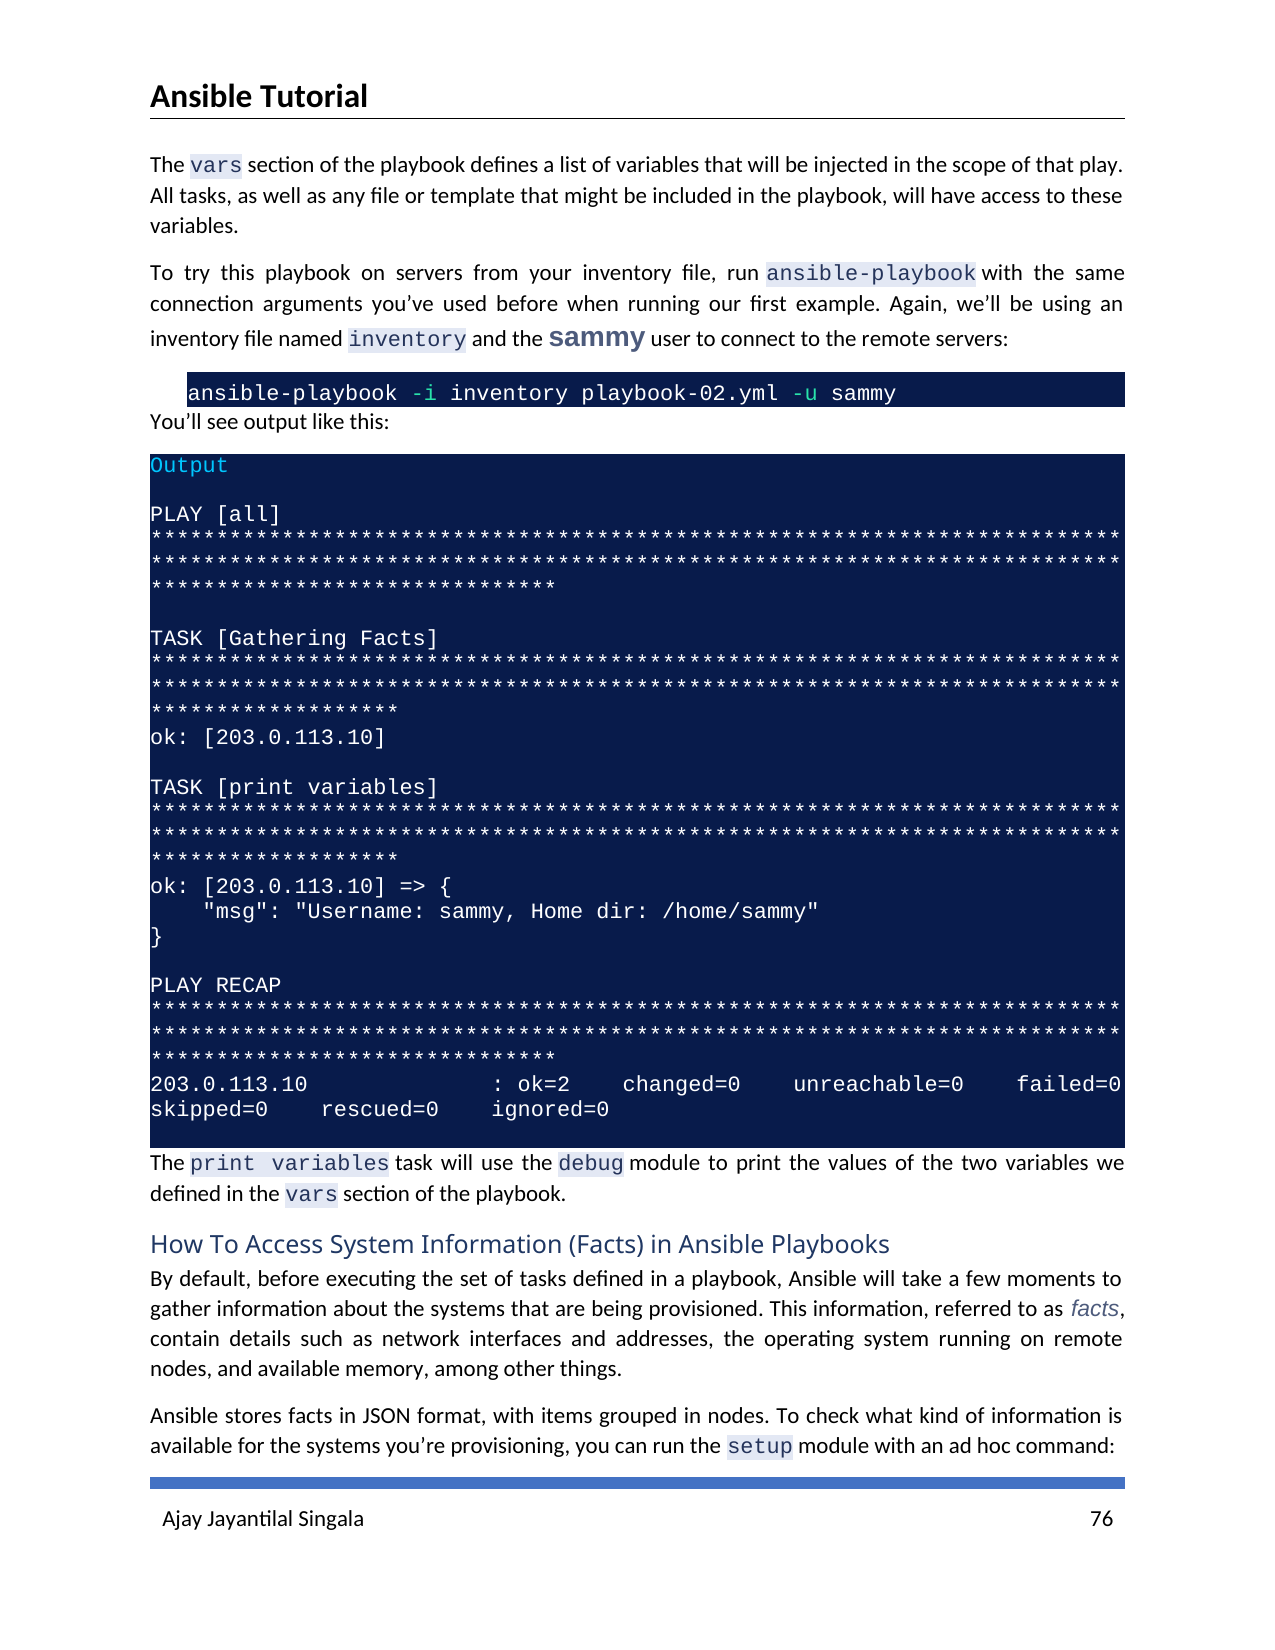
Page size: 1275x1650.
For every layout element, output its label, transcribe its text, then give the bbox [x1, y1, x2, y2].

text PLAY RECAP *********************************************************************************************************************************************************************************** [150, 974, 1125, 1074]
text } [150, 925, 1125, 950]
text The vars section of the playbook defines a list of variables that will be injected in the scope of that play. All tasks, as well as any file or template that might be included in the playbook, will have access to these variables. [150, 150, 1125, 239]
text You’ll see output like this: [150, 407, 1125, 435]
text TASK [print variables] *********************************************************************************************************************************************************************** [150, 776, 1125, 875]
text ok: [203.0.113.10] [150, 727, 1125, 751]
text The print variables task will use the debug module to print the values of the two variables we defined in the vars section of the playbook. [150, 1148, 1125, 1208]
text By default, before executing the set of tasks defined in a playbook, Ansible will take a few moments to gather information about the systems that are being provisioned. This information, referred to as facts, contain details such as network interfaces and addresses, the operating system running on remote nodes, and available memory, among other things. [150, 1264, 1125, 1382]
text PLAY [all] *********************************************************************************************************************************************************************************** [150, 503, 1125, 603]
text ansible-playbook -i inventory playbook-02.yml -u sammy [187, 372, 1125, 407]
text "msg": "Username: sammy, Home dir: /home/sammy" [150, 900, 1125, 925]
text 203.0.113.10 : ok=2 changed=0 unreachable=0 failed=0 skipped=0 rescued=0 ignored=0 [150, 1074, 1125, 1123]
subtitle How To Access System Information (Facts) in Ansible Playbooks [150, 1227, 1125, 1261]
text To try this playbook on servers from your inventory file, run ansible-playbook with the same connection arguments you’ve used before when running our first example. Again, we’ll be using an inventory file named inventory and the sammy user to connect to the remote servers: [150, 258, 1125, 353]
text ok: [203.0.113.10] => { [150, 875, 1125, 900]
text TASK [Gathering Facts] *********************************************************************************************************************************************************************** [150, 627, 1125, 727]
text Output [150, 454, 1125, 479]
text Ansible stores facts in JSON format, with items grouped in nodes. To check what kind of information is available for the systems you’re provisioning, you can run the setup module with an ad hoc command: [150, 1401, 1125, 1460]
